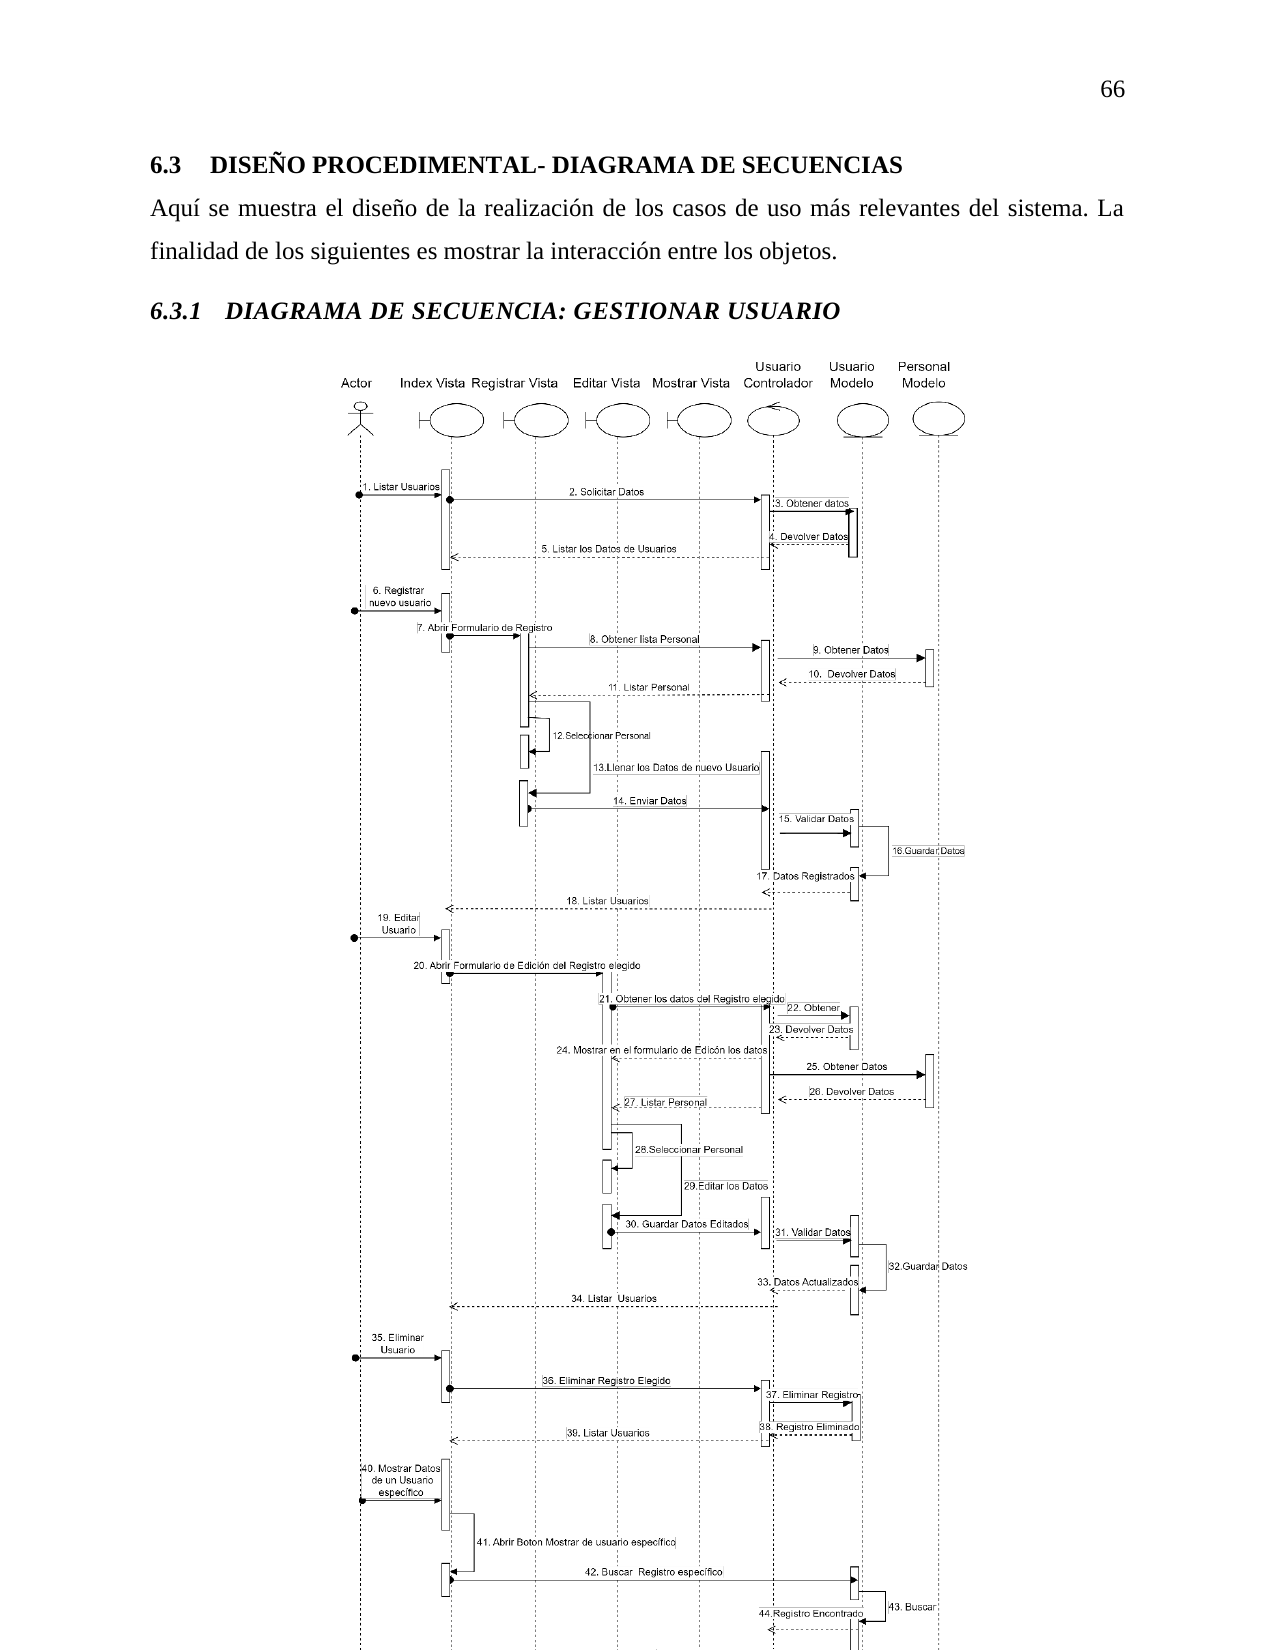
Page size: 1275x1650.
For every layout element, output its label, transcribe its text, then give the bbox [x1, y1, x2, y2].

picture [325, 361, 977, 1650]
text Aquí se muestra el diseño de la realización de los casos de uso más relevantes del sistema. La finalidad de los siguientes es mostrar la interacción entre los objetos. [150, 193, 1125, 265]
subtitle Diagrama de Secuencia: Gestionar Usuario [150, 296, 1125, 325]
subtitle Diseño procedimental- Diagrama de secuencias [150, 150, 1125, 179]
